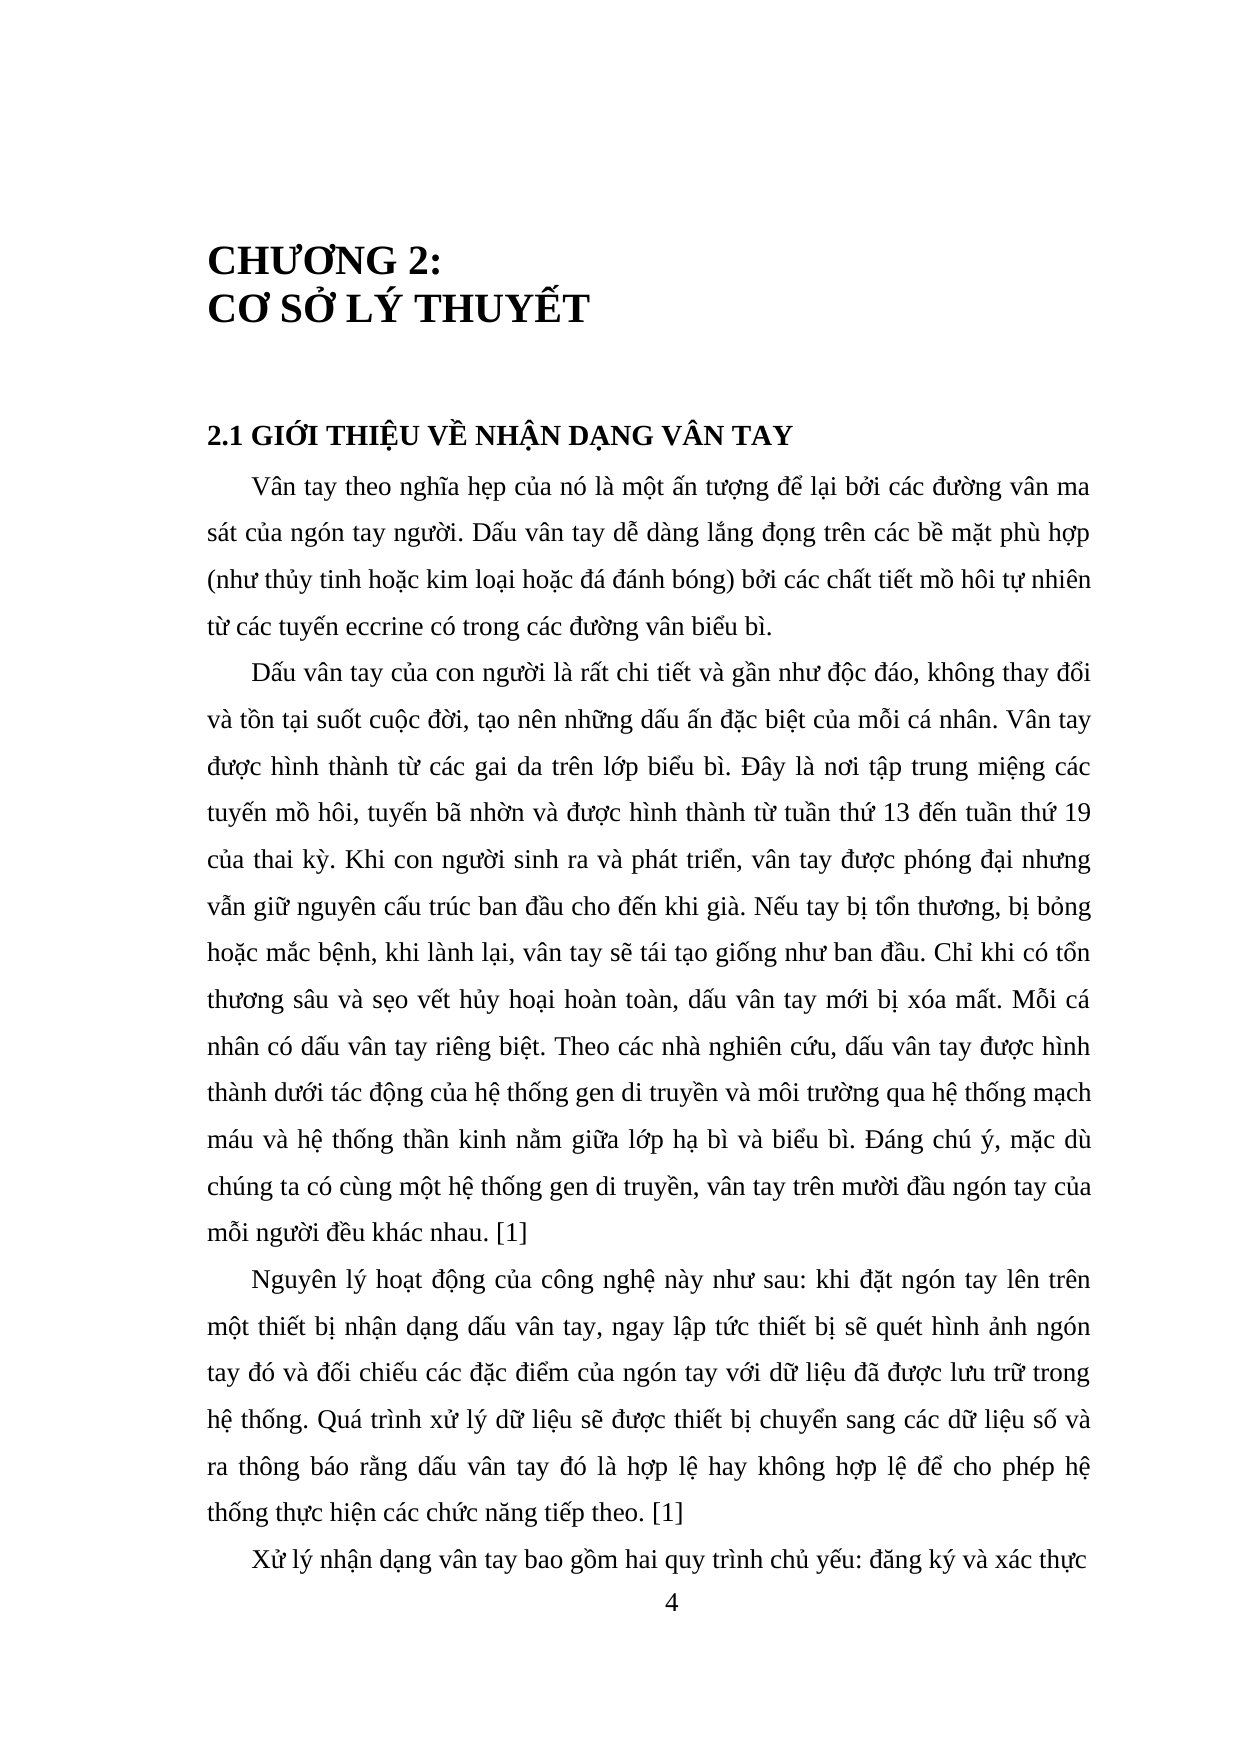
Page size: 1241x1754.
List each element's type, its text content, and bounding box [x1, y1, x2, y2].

text Vân tay theo nghĩa hẹp của nó là một ấn tượng để lại bởi các đường vân ma sát của ngón tay người. Dấu vân tay dễ dàng lắng đọng trên các bề mặt phù hợp (như thủy tinh hoặc kim loại hoặc đá đánh bóng) bởi các chất tiết mồ hôi tự nhiên từ các tuyến eccrine có trong các đường vân biểu bì. [207, 469, 1092, 641]
text Dấu vân tay của con người là rất chi tiết và gần như độc đáo, không thay đổi và tồn tại suốt cuộc đời, tạo nên những dấu ấn đặc biệt của mỗi cá nhân. Vân tay được hình thành từ các gai da trên lớp biểu bì. Đây là nơi tập trung miệng các tuyến mồ hôi, tuyến bã nhờn và được hình thành từ tuần thứ 13 đến tuần thứ 19 của thai kỳ. Khi con người sinh ra và phát triển, vân tay được phóng đại nhưng vẫn giữ nguyên cấu trúc ban đầu cho đến khi già. Nếu tay bị tổn thương, bị bỏng hoặc mắc bệnh, khi lành lại, vân tay sẽ tái tạo giống như ban đầu. Chỉ khi có tổn thương sâu và sẹo vết hủy hoại hoàn toàn, dấu vân tay mới bị xóa mất. Mỗi cá nhân có dấu vân tay riêng biệt. Theo các nhà nghiên cứu, dấu vân tay được hình thành dưới tác động của hệ thống gen di truyền và môi trường qua hệ thống mạch máu và hệ thống thần kinh nằm giữa lớp hạ bì và biểu bì. Đáng chú ý, mặc dù chúng ta có cùng một hệ thống gen di truyền, vân tay trên mười đầu ngón tay của mỗi người đều khác nhau. [207, 656, 1092, 1247]
text Xử lý nhận dạng vân tay bao gồm hai quy trình chủ yếu: đăng ký và xác thực [207, 1543, 1092, 1574]
subtitle GIỚI THIỆU VỀ NHẬN DẠNG VÂN TAY [207, 418, 1092, 452]
subtitle CƠ SỞ LÝ THUYẾT [207, 235, 1092, 331]
text Nguyên lý hoạt động của công nghệ này như sau: khi đặt ngón tay lên trên một thiết bị nhận dạng dấu vân tay, ngay lập tức thiết bị sẽ quét hình ảnh ngón tay đó và đối chiếu các đặc điểm của ngón tay với dữ liệu đã được lưu trữ trong hệ thống. Quá trình xử lý dữ liệu sẽ được thiết bị chuyển sang các dữ liệu số và ra thông báo rằng dấu vân tay đó là hợp lệ hay không hợp lệ để cho phép hệ thống thực hiện các chức năng tiếp theo. [207, 1263, 1092, 1527]
